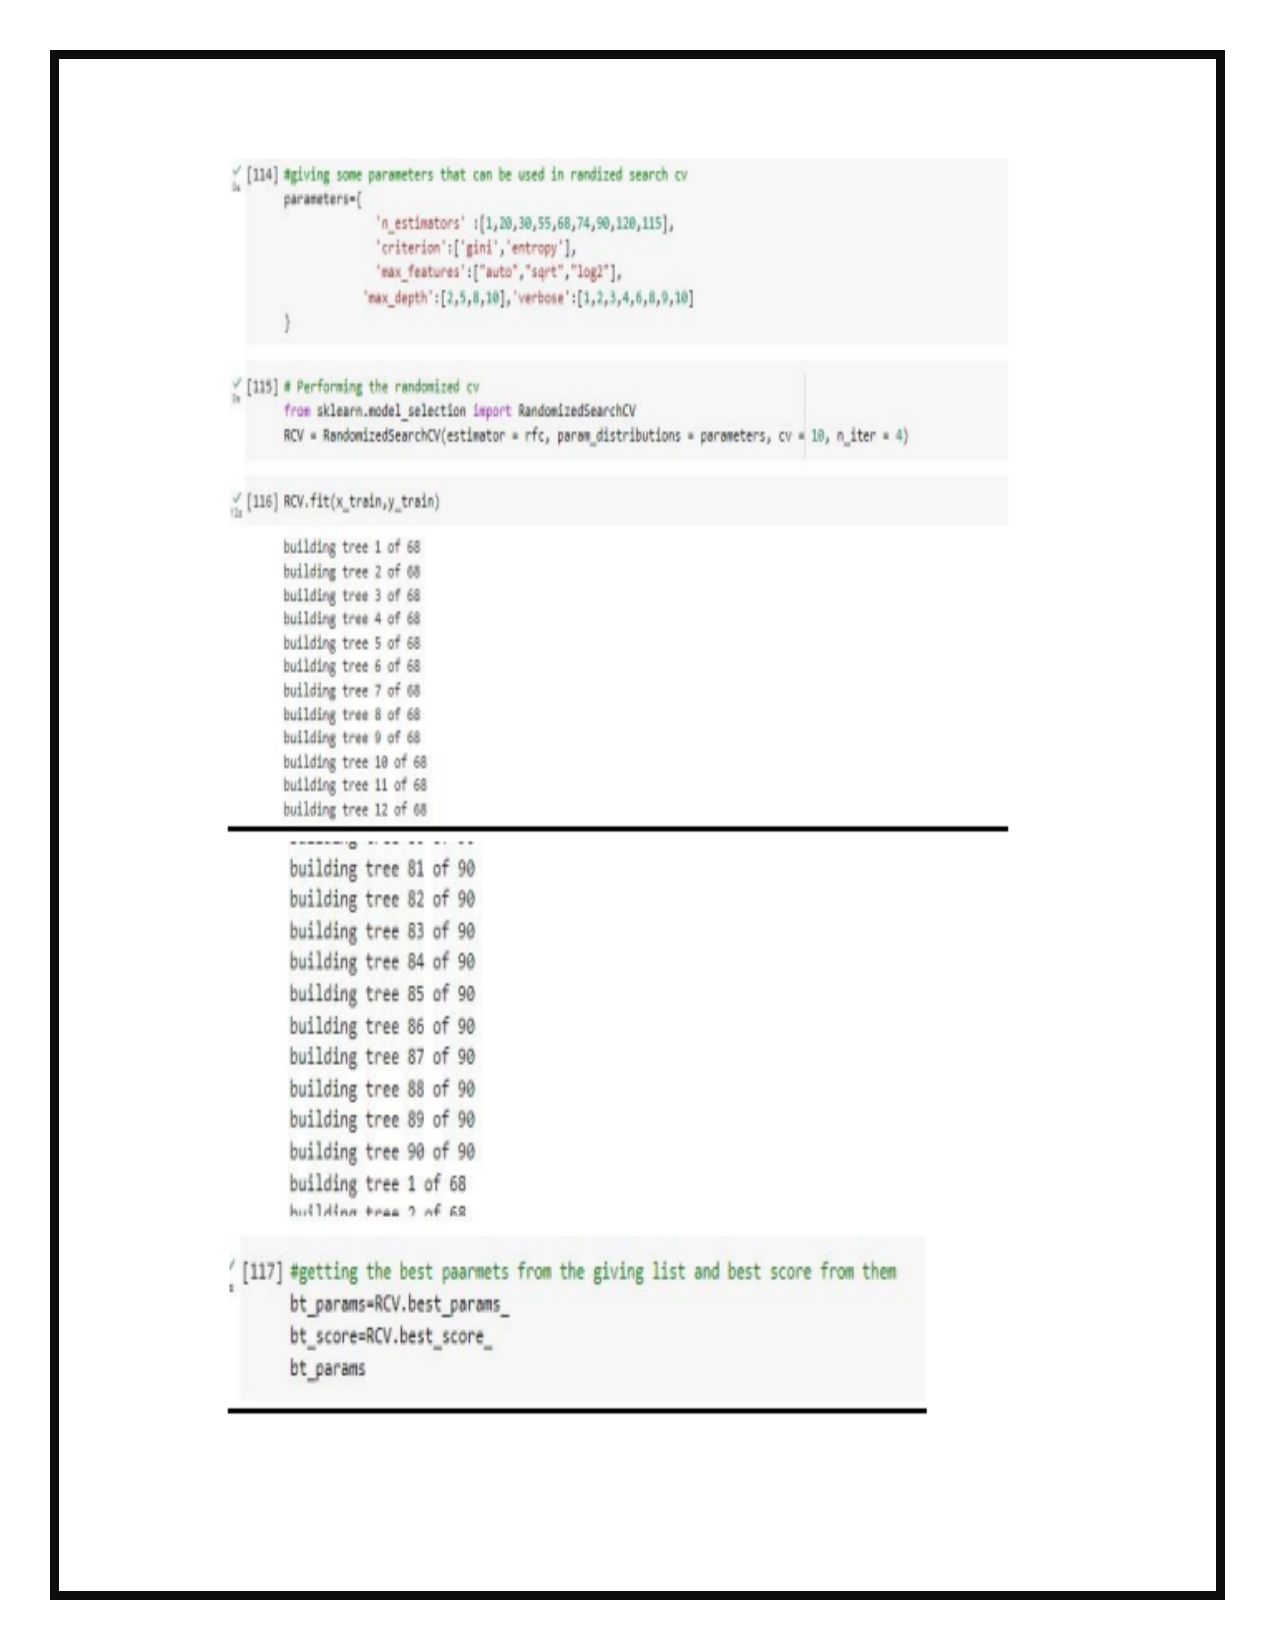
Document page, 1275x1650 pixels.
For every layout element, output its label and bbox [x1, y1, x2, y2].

picture [191, 150, 1050, 1480]
